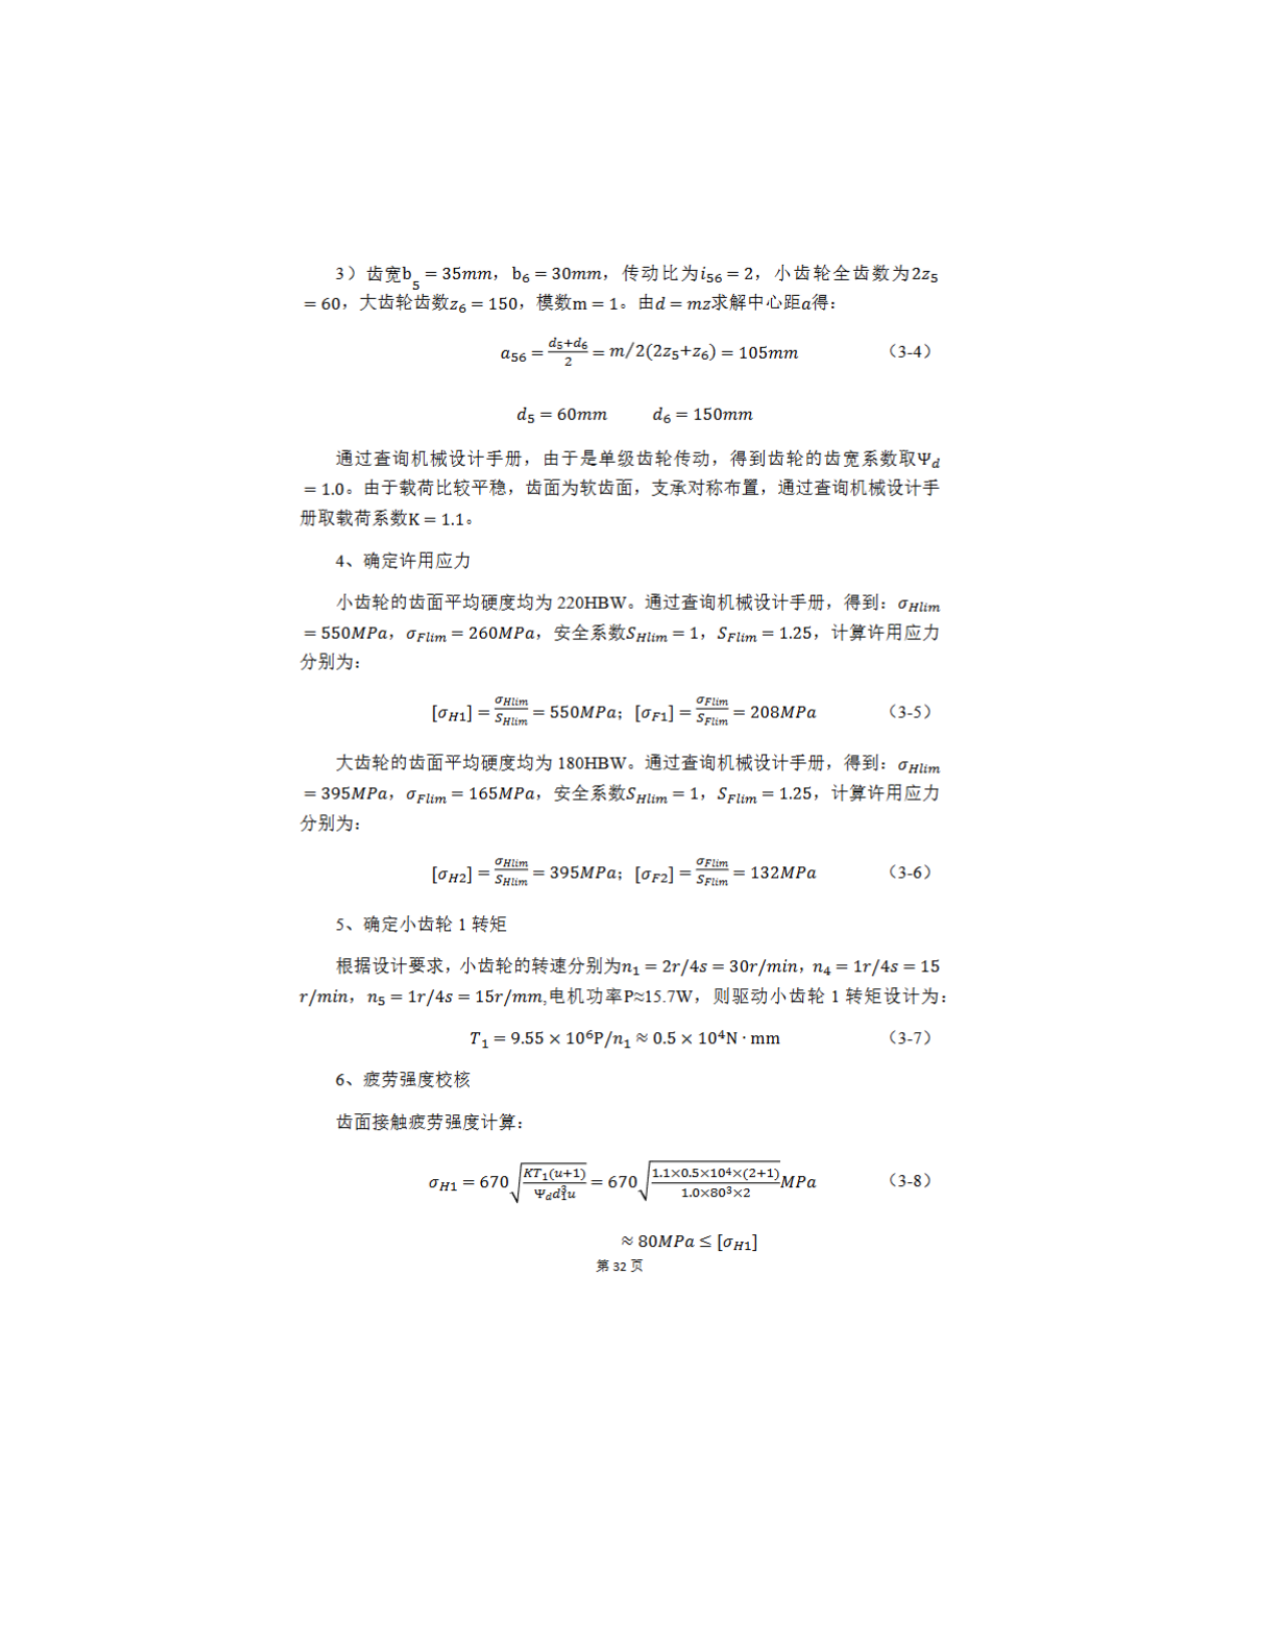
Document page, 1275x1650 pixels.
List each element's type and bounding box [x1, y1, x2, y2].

picture [187, 150, 1017, 1349]
